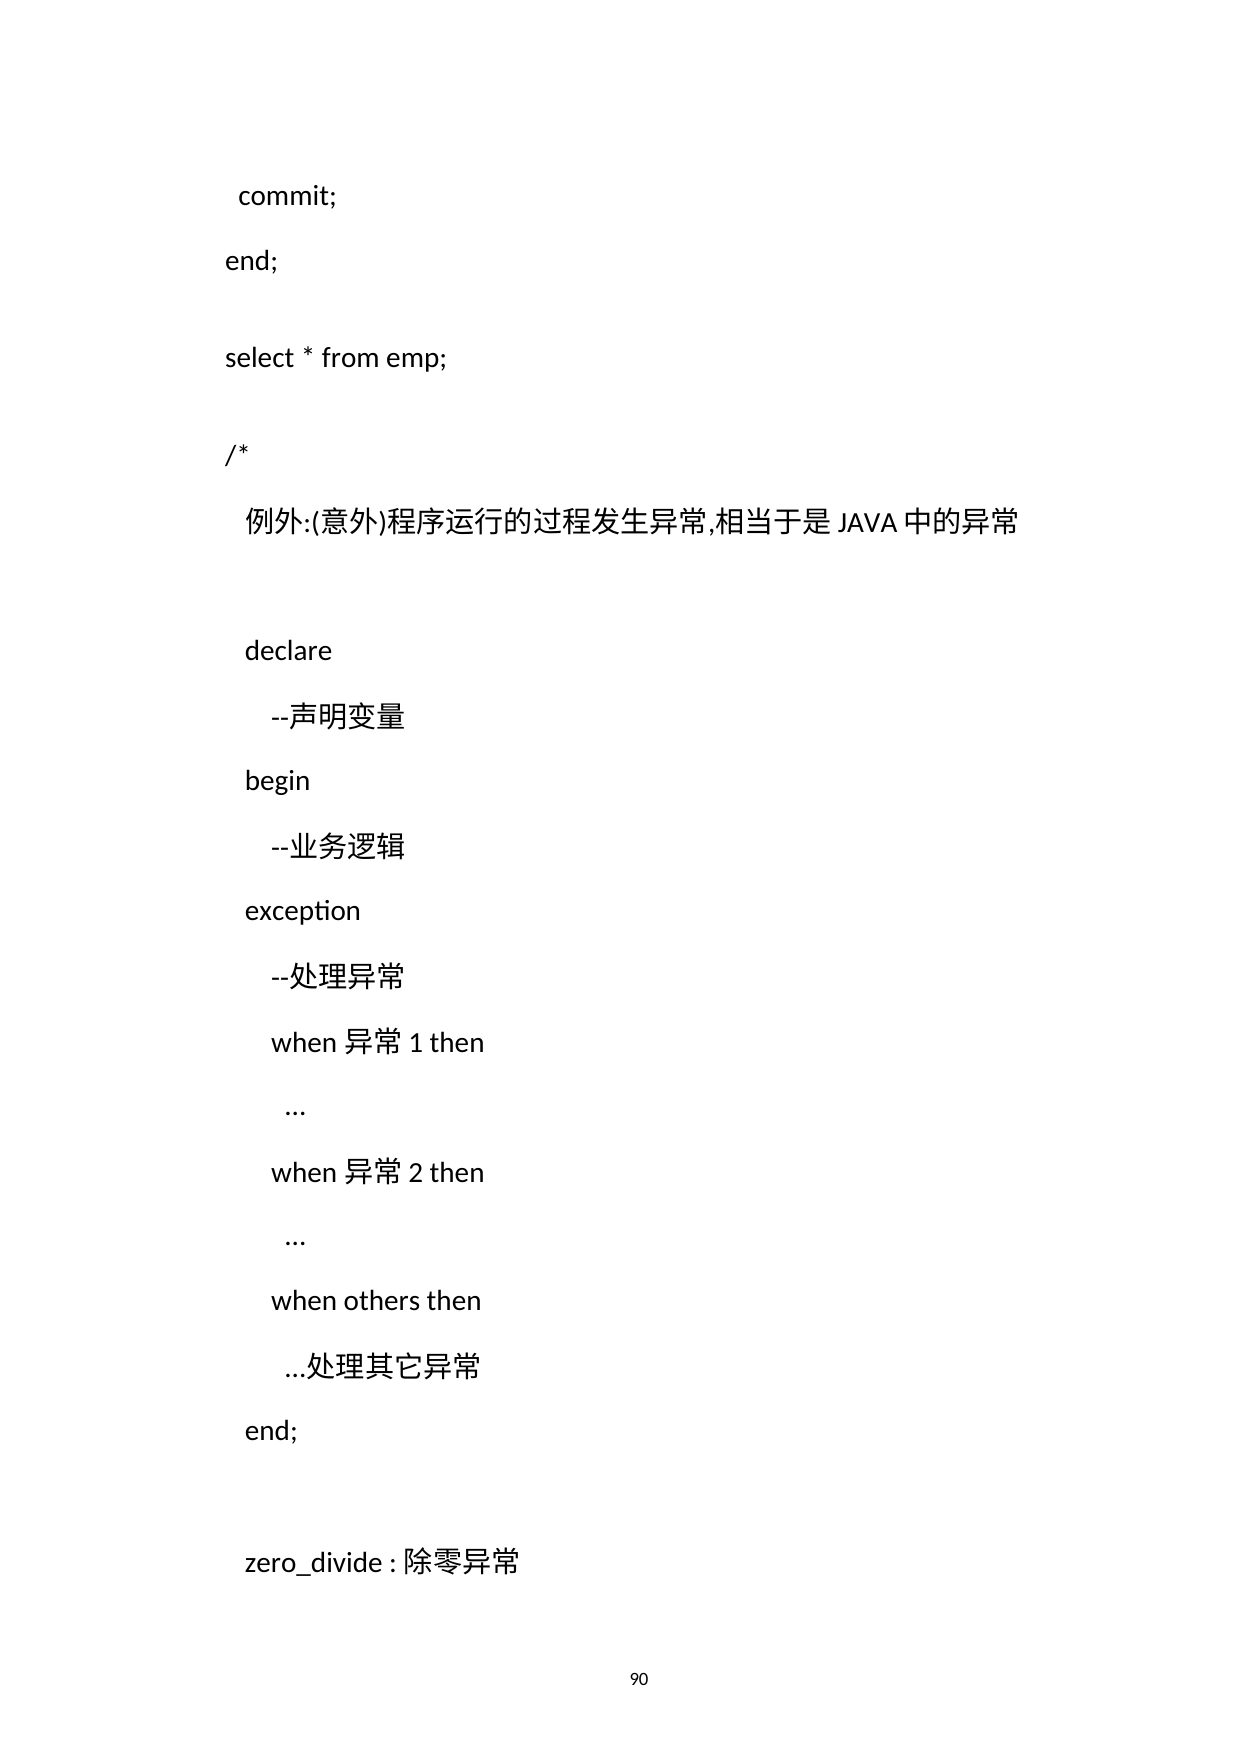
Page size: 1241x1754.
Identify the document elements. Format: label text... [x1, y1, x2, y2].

text begin [187, 747, 1053, 812]
text zero_divide : 除零异常 [187, 1527, 1053, 1592]
text declare [187, 617, 1053, 682]
text when others then [187, 1267, 1053, 1332]
text when 异常1 then [187, 1007, 1053, 1072]
text --处理异常 [187, 942, 1053, 1007]
text ... [187, 1072, 1053, 1137]
text /* [187, 422, 1053, 487]
text 例外:(意外)程序运行的过程发生异常,相当于是JAVA中的异常 [187, 487, 1053, 552]
text ... [187, 1202, 1053, 1267]
text commit; [187, 162, 1053, 227]
text select * from emp; [187, 324, 1053, 389]
text end; [187, 227, 1053, 292]
text end; [187, 1397, 1053, 1462]
text exception [187, 877, 1053, 942]
text --声明变量 [187, 682, 1053, 747]
text --业务逻辑 [187, 812, 1053, 877]
text when 异常2 then [187, 1137, 1053, 1202]
text ...处理其它异常 [187, 1332, 1053, 1397]
